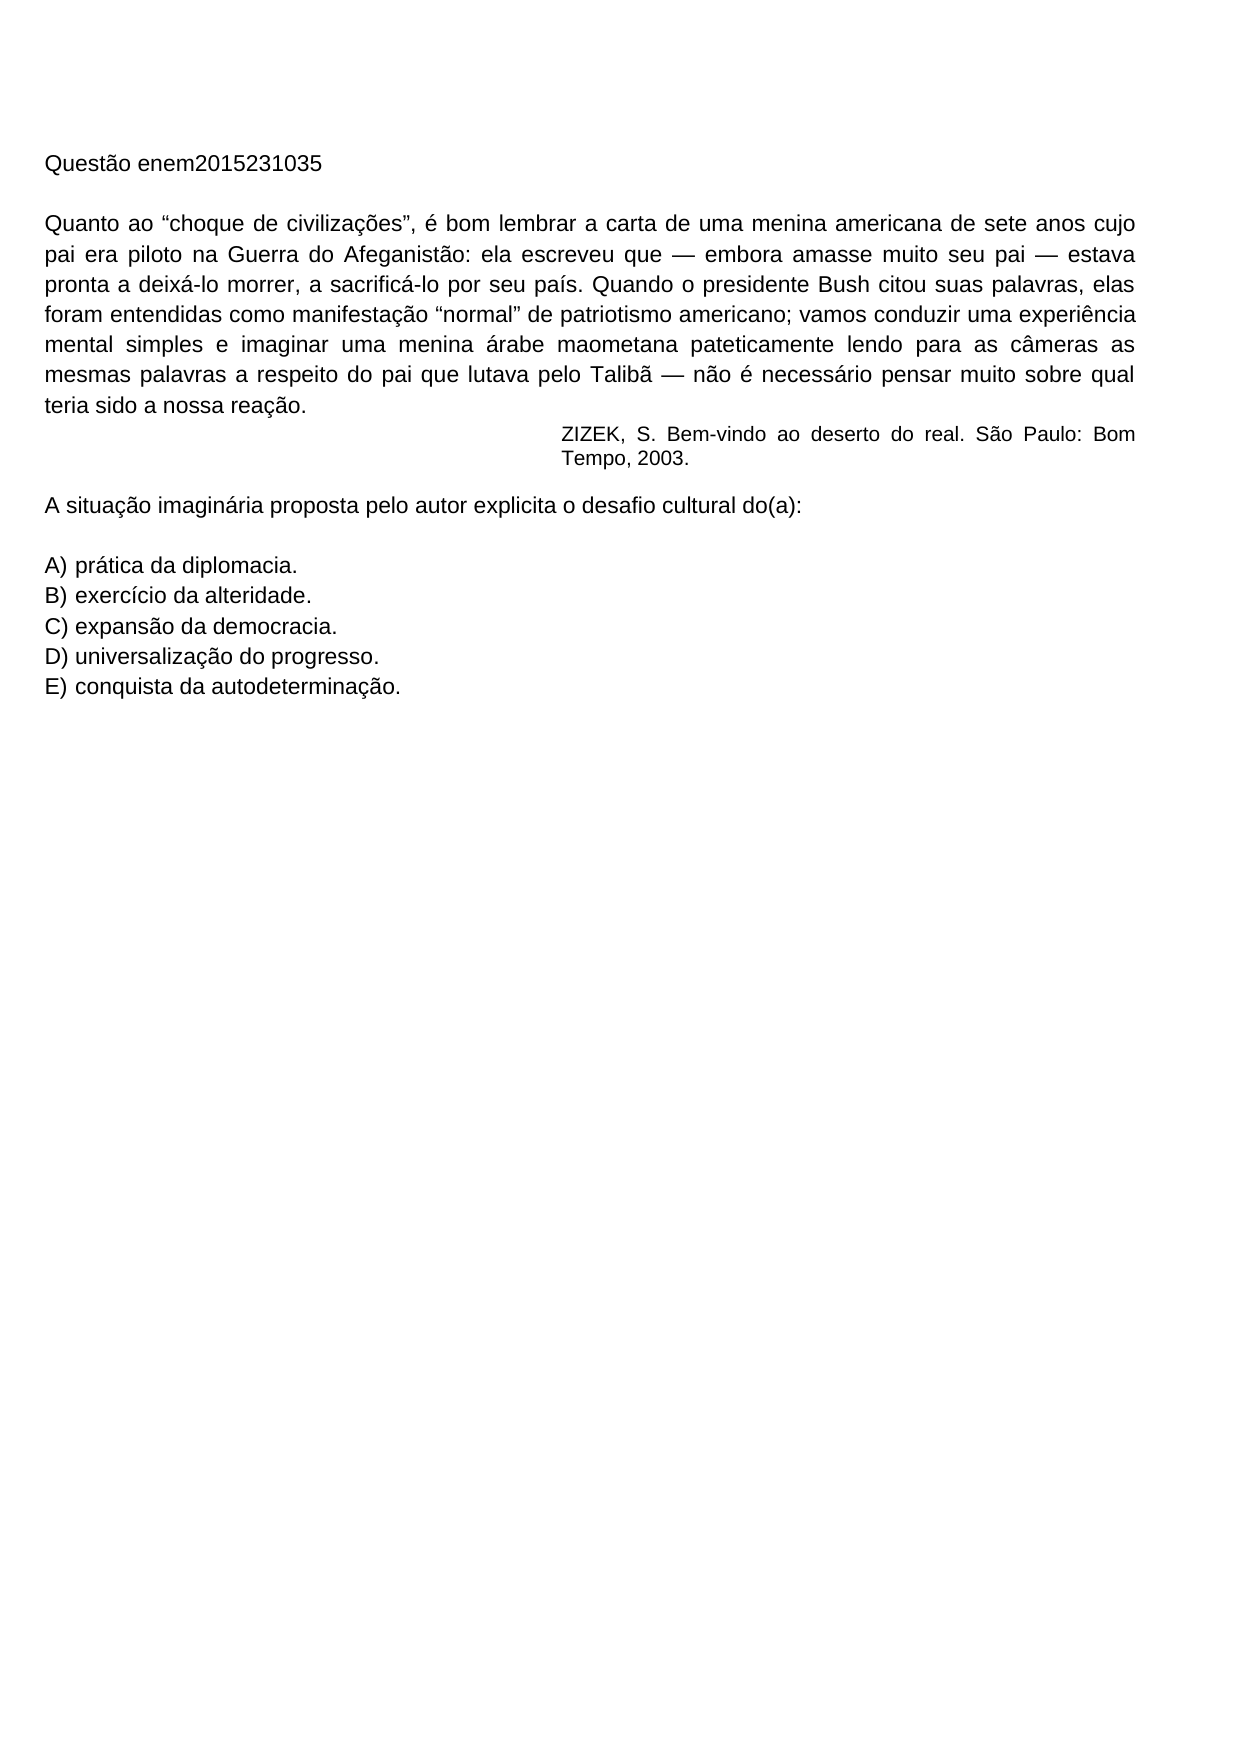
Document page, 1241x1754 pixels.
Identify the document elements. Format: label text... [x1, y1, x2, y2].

text ZIZEK, S. Bem-vindo ao deserto do real. São Paulo: Bom Tempo, 2003. [561, 422, 1136, 470]
text Questão enem2015231035 [44, 150, 1136, 176]
list conquista da autodeterminação. [44, 673, 1136, 699]
text A situação imaginária proposta pelo autor explicita o desafio cultural do(a): [44, 492, 1136, 518]
list universalização do progresso. [44, 643, 1136, 669]
list exercício da alteridade. [44, 582, 1136, 609]
text Quanto ao “choque de civilizações”, é bom lembrar a carta de uma menina americana de sete anos cujo pai era piloto na Guerra do Afeganistão: ela escreveu que — embora amasse muito seu pai — estava pronta a deixá-lo morrer, a sacrificá-lo por seu país. Quando o presidente Bush citou suas palavras, elas foram entendidas como manifestação “normal” de patriotismo americano; vamos conduzir uma experiência mental simples e imaginar uma menina árabe maometana pateticamente lendo para as câmeras as mesmas palavras a respeito do pai que lutava pelo Talibã — não é necessário pensar muito sobre qual teria sido a nossa reação. [44, 210, 1136, 418]
list expansão da democracia. [44, 613, 1136, 639]
list prática da diplomacia. [44, 552, 1136, 578]
